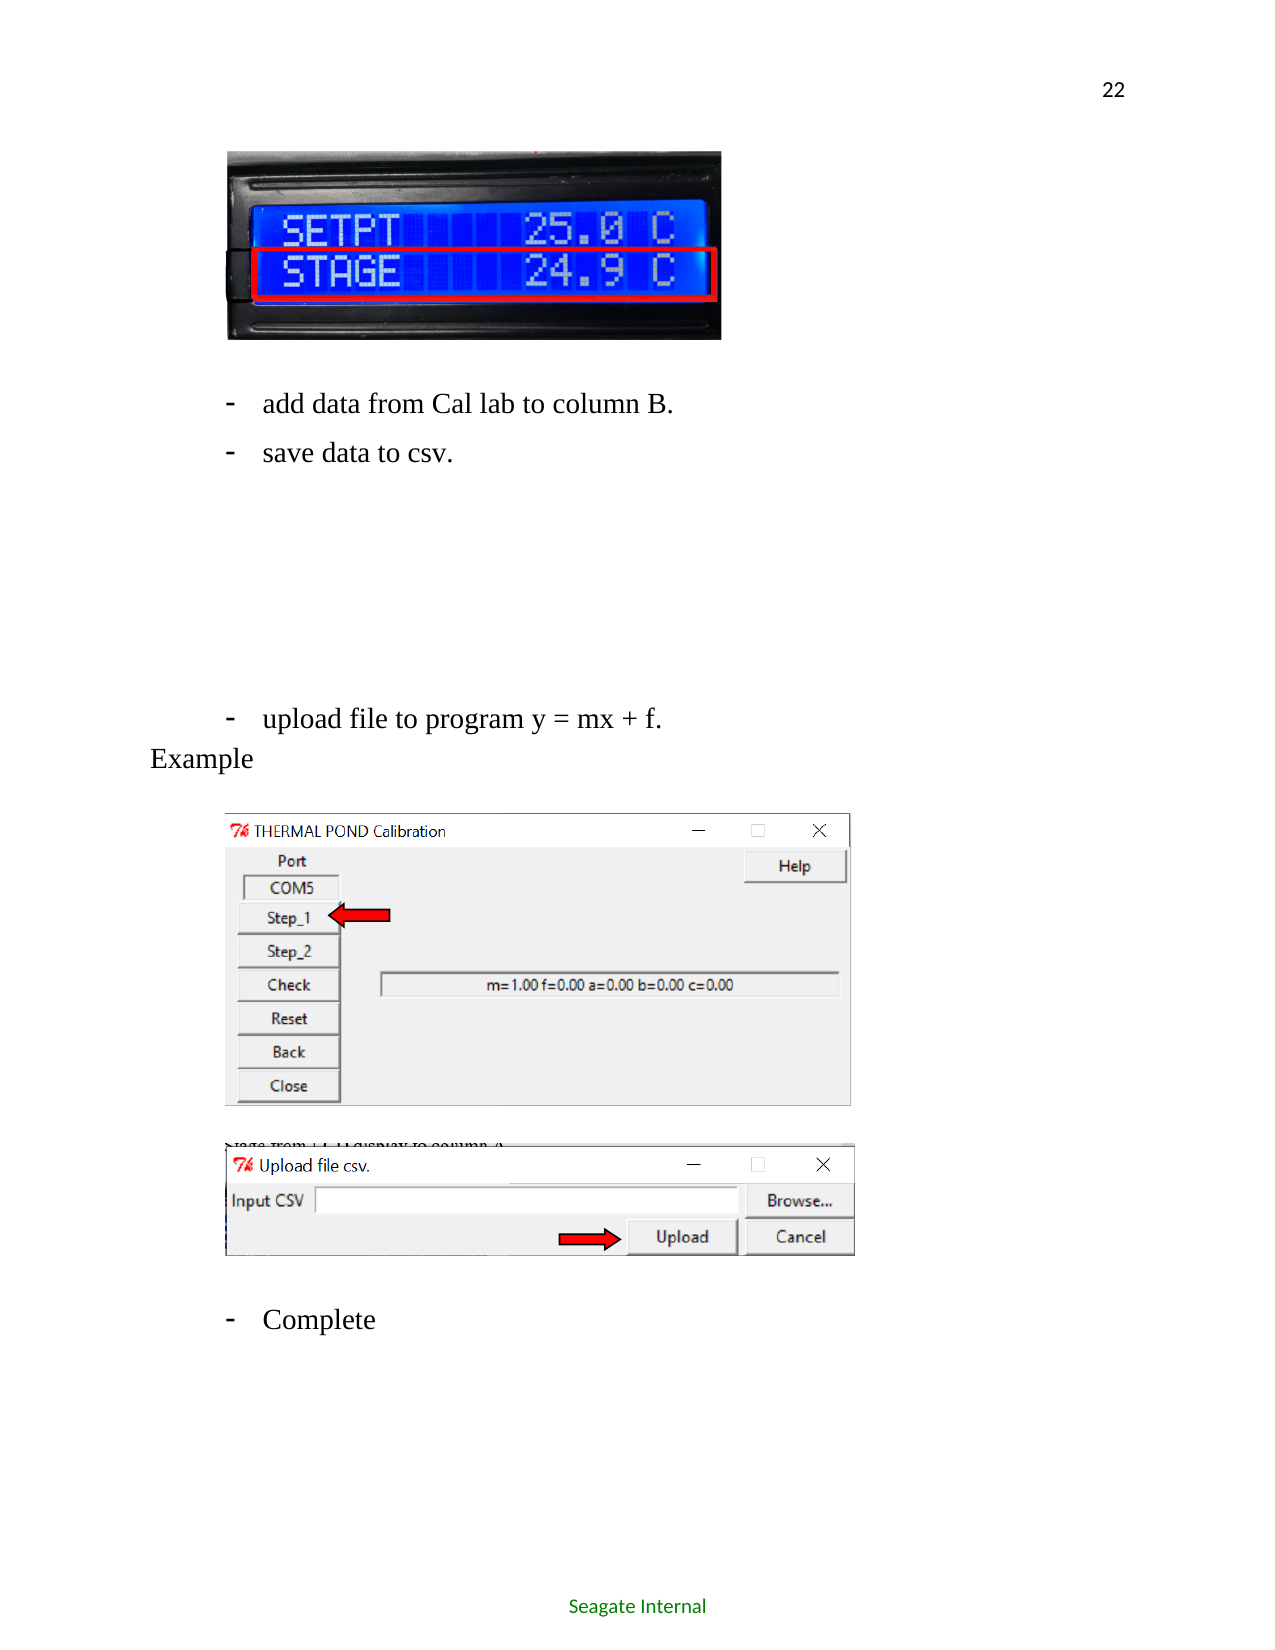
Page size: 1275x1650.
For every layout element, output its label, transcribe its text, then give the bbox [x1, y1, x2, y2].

picture [225, 813, 852, 1106]
list add data from Cal lab to column B. [225, 378, 1125, 423]
picture [225, 150, 722, 340]
list Example [150, 741, 1125, 775]
picture [225, 1143, 855, 1256]
list Complete [225, 1294, 1125, 1339]
list upload file to program y = mx + f. [225, 692, 1125, 738]
list save data to csv. [225, 427, 1125, 472]
